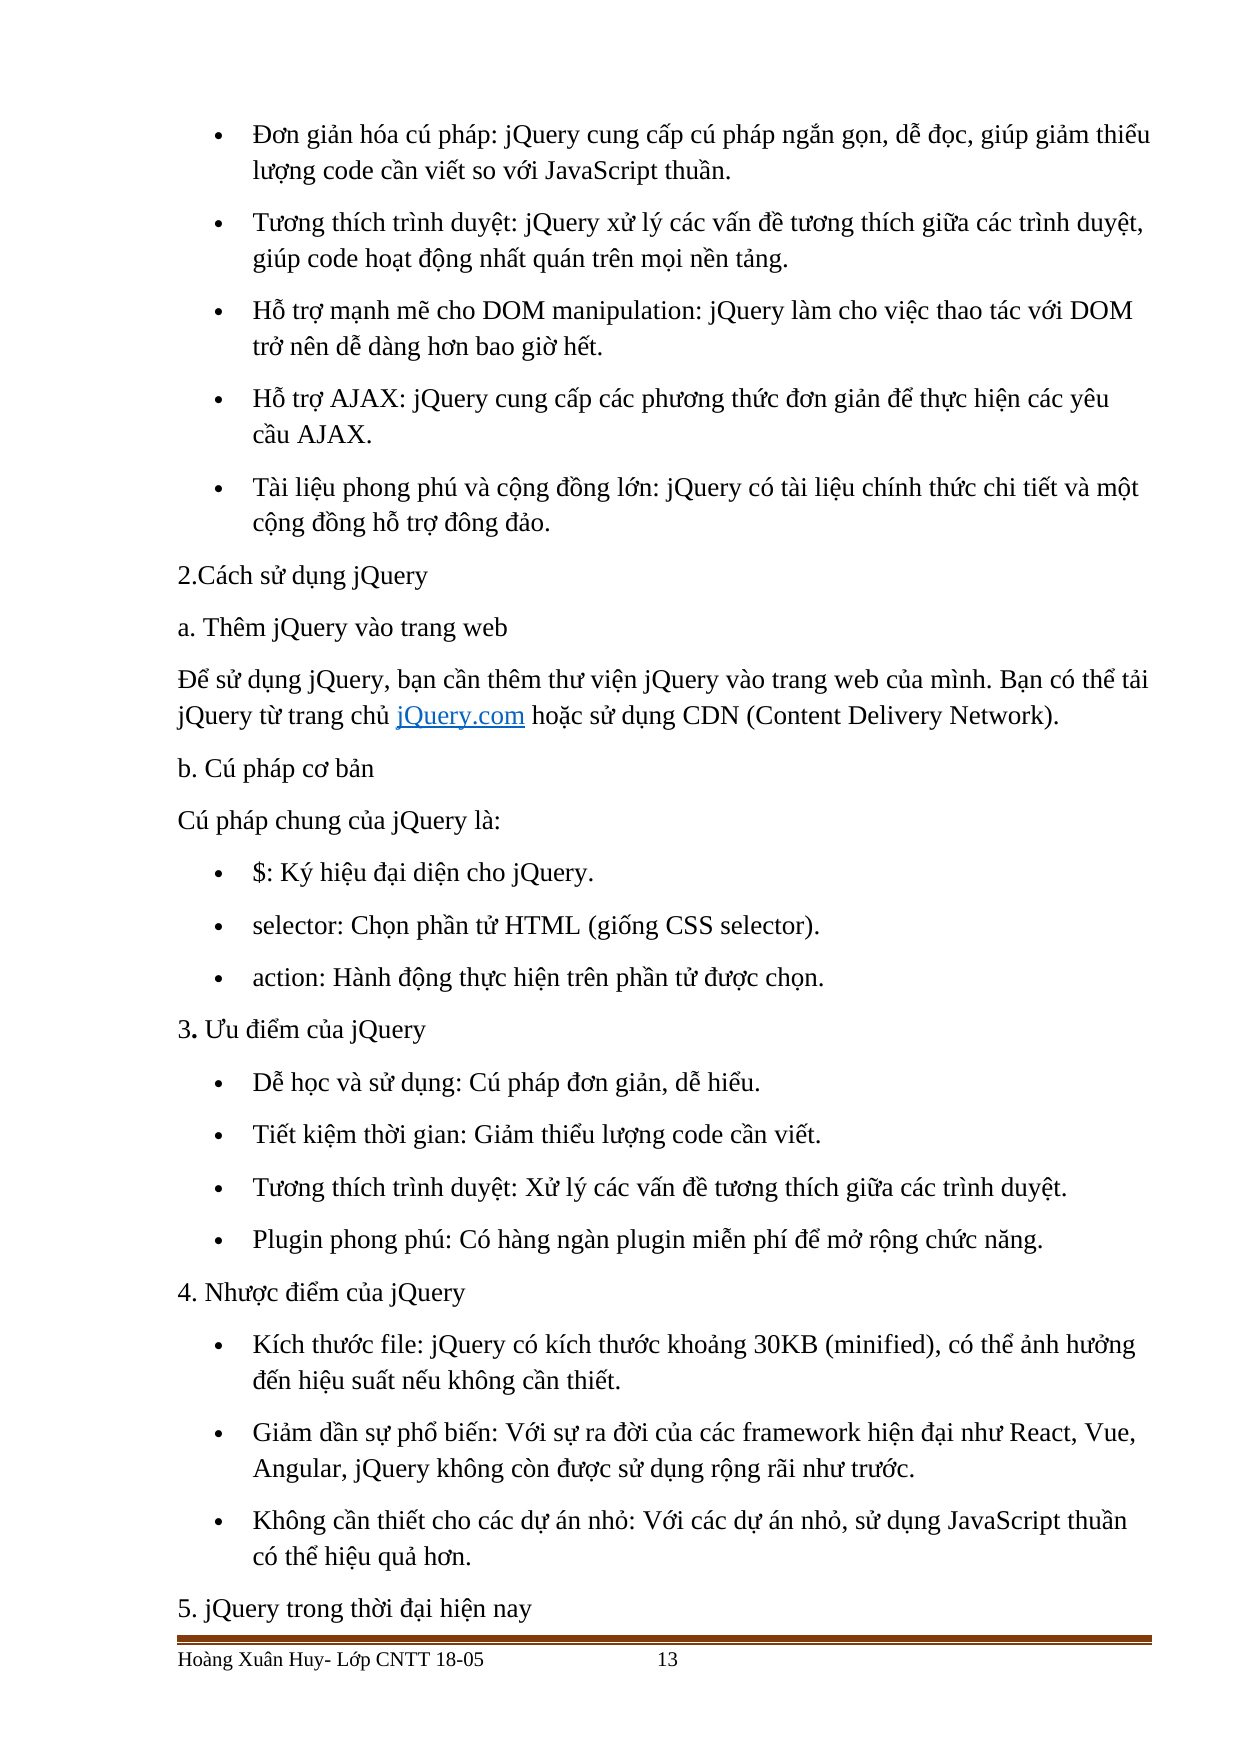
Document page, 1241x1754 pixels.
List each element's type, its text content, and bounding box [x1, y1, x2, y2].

text 3. Ưu điểm của jQuery [177, 1014, 1152, 1045]
list Đơn giản hóa cú pháp: jQuery cung cấp cú pháp ngắn gọn, dễ đọc, giúp giảm thiểu lượng code cần viết so với JavaScript thuần. [215, 118, 1152, 185]
list Giảm dần sự phổ biến: Với sự ra đời của các framework hiện đại như React, Vue, Angular, jQuery không còn được sử dụng rộng rãi như trước. [215, 1416, 1152, 1483]
list Dễ học và sử dụng: Cú pháp đơn giản, dễ hiểu. [215, 1066, 1152, 1097]
list Tiết kiệm thời gian: Giảm thiểu lượng code cần viết. [215, 1118, 1152, 1149]
text Để sử dụng jQuery, bạn cần thêm thư viện jQuery vào trang web của mình. Bạn có thể tải jQuery từ trang chủ jQuery.com hoặc sử dụng CDN (Content Delivery Network). [177, 663, 1152, 730]
list Tương thích trình duyệt: Xử lý các vấn đề tương thích giữa các trình duyệt. [215, 1171, 1152, 1202]
text 2.Cách sử dụng jQuery [177, 559, 1152, 590]
list Plugin phong phú: Có hàng ngàn plugin miễn phí để mở rộng chức năng. [215, 1223, 1152, 1254]
text b. Cú pháp cơ bản [177, 752, 1152, 783]
text a. Thêm jQuery vào trang web [177, 611, 1152, 642]
text 4. Nhược điểm của jQuery [177, 1276, 1152, 1307]
list Không cần thiết cho các dự án nhỏ: Với các dự án nhỏ, sử dụng JavaScript thuần có thể hiệu quả hơn. [215, 1504, 1152, 1571]
list Tài liệu phong phú và cộng đồng lớn: jQuery có tài liệu chính thức chi tiết và một cộng đồng hỗ trợ đông đảo. [215, 471, 1152, 537]
list Kích thước file: jQuery có kích thước khoảng 30KB (minified), có thể ảnh hưởng đến hiệu suất nếu không cần thiết. [215, 1328, 1152, 1395]
list Hỗ trợ AJAX: jQuery cung cấp các phương thức đơn giản để thực hiện các yêu cầu AJAX. [215, 382, 1152, 449]
list Tương thích trình duyệt: jQuery xử lý các vấn đề tương thích giữa các trình duyệt, giúp code hoạt động nhất quán trên mọi nền tảng. [215, 206, 1152, 273]
list Hỗ trợ mạnh mẽ cho DOM manipulation: jQuery làm cho việc thao tác với DOM trở nên dễ dàng hơn bao giờ hết. [215, 294, 1152, 361]
list action: Hành động thực hiện trên phần tử được chọn. [215, 961, 1152, 992]
list selector: Chọn phần tử HTML (giống CSS selector). [215, 909, 1152, 940]
text 5. jQuery trong thời đại hiện nay [177, 1592, 1152, 1623]
list $: Ký hiệu đại diện cho jQuery. [215, 856, 1152, 888]
text Cú pháp chung của jQuery là: [177, 804, 1152, 835]
